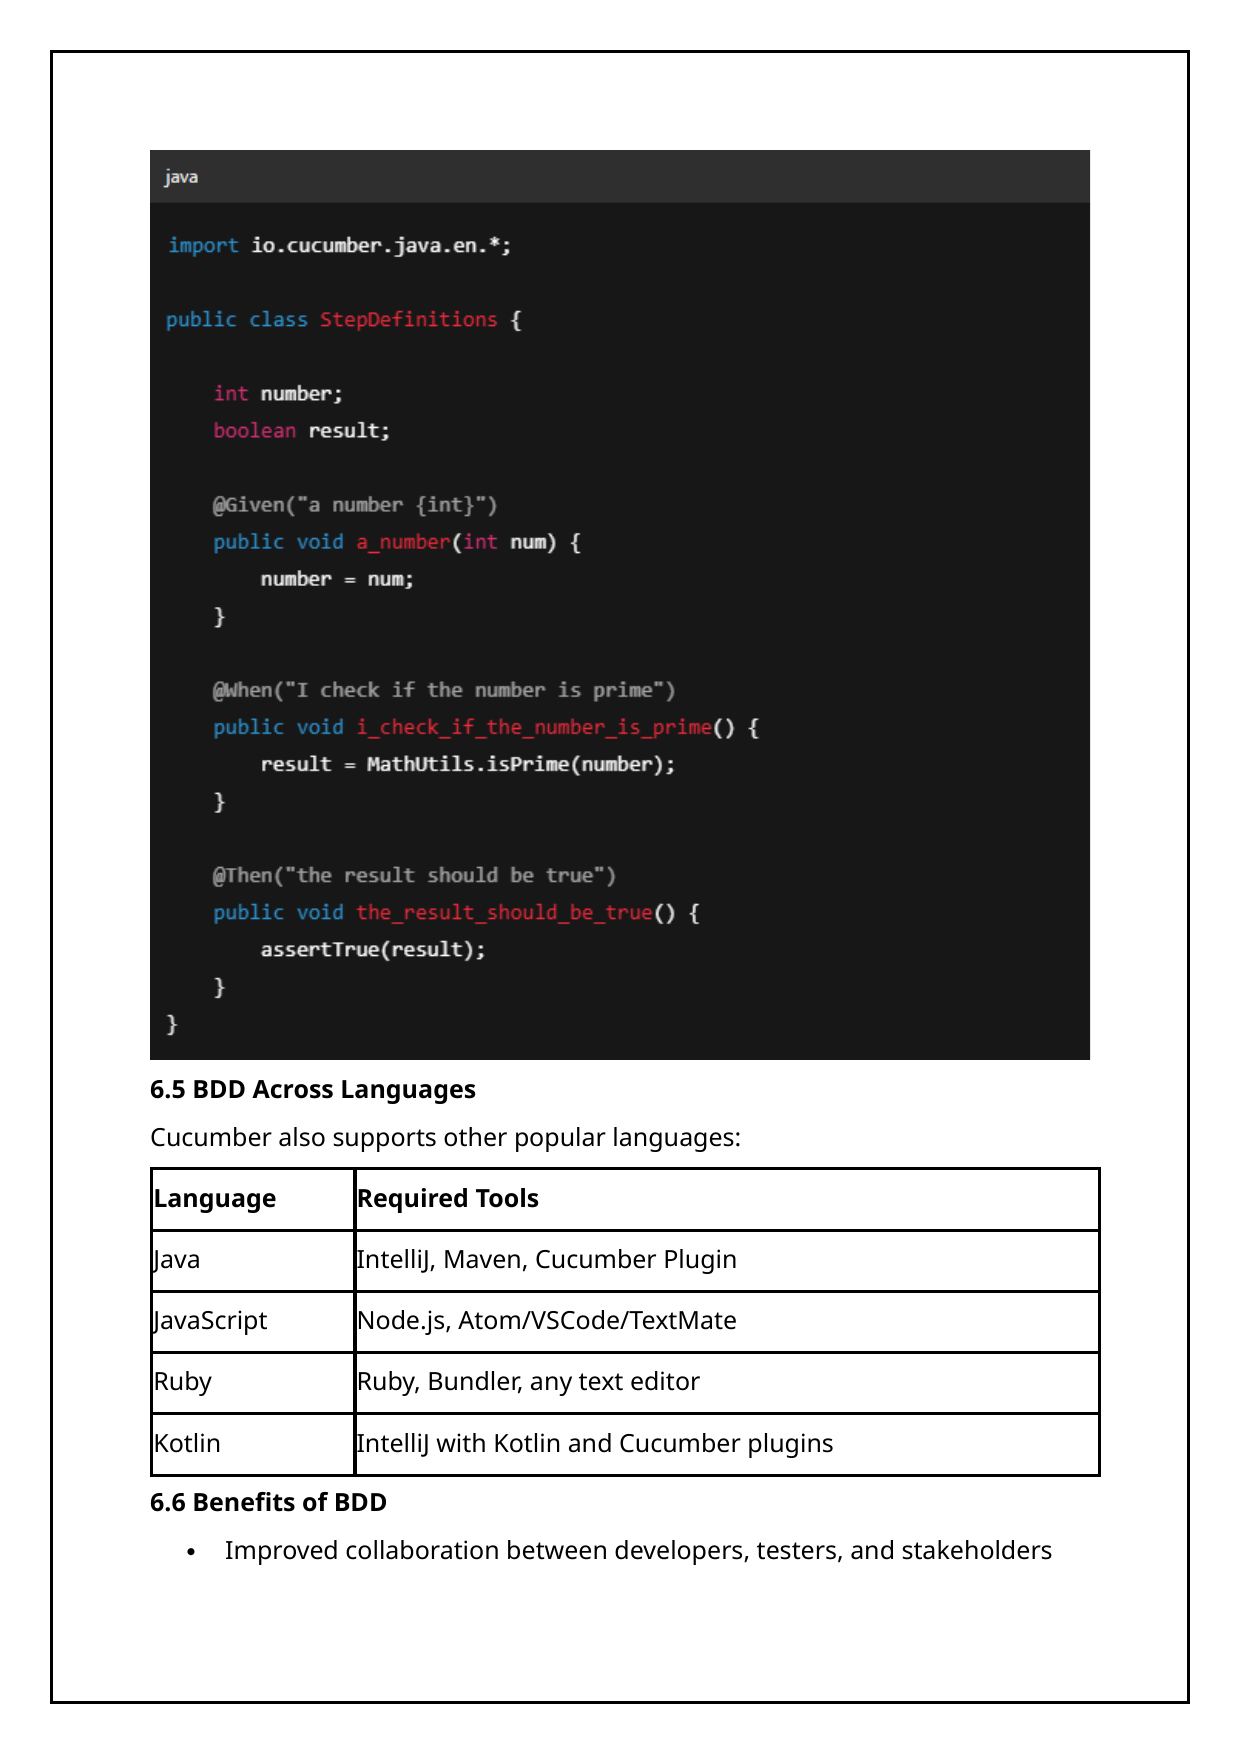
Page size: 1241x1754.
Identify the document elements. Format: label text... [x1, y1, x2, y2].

table_cell JavaScript [153, 1293, 353, 1351]
table_cell Ruby [153, 1354, 353, 1412]
table_cell IntelliJ, Maven, Cucumber Plugin [357, 1232, 1098, 1290]
table_cell IntelliJ with Kotlin and Cucumber plugins [357, 1415, 1098, 1473]
text 6.5 BDD Across Languages [150, 1072, 1090, 1106]
picture [150, 150, 1091, 1060]
table_header Language [153, 1170, 353, 1228]
table_cell Node.js, Atom/VSCode/TextMate [357, 1293, 1098, 1351]
table_cell Java [153, 1232, 353, 1290]
list Improved collaboration between developers, testers, and stakeholders [187, 1532, 1090, 1566]
text Cucumber also supports other popular languages: [150, 1120, 1090, 1154]
table_cell Kotlin [153, 1415, 353, 1473]
text 6.6 Benefits of BDD [150, 1485, 1090, 1519]
table_cell Ruby, Bundler, any text editor [357, 1354, 1098, 1412]
table_header Required Tools [357, 1170, 1098, 1228]
